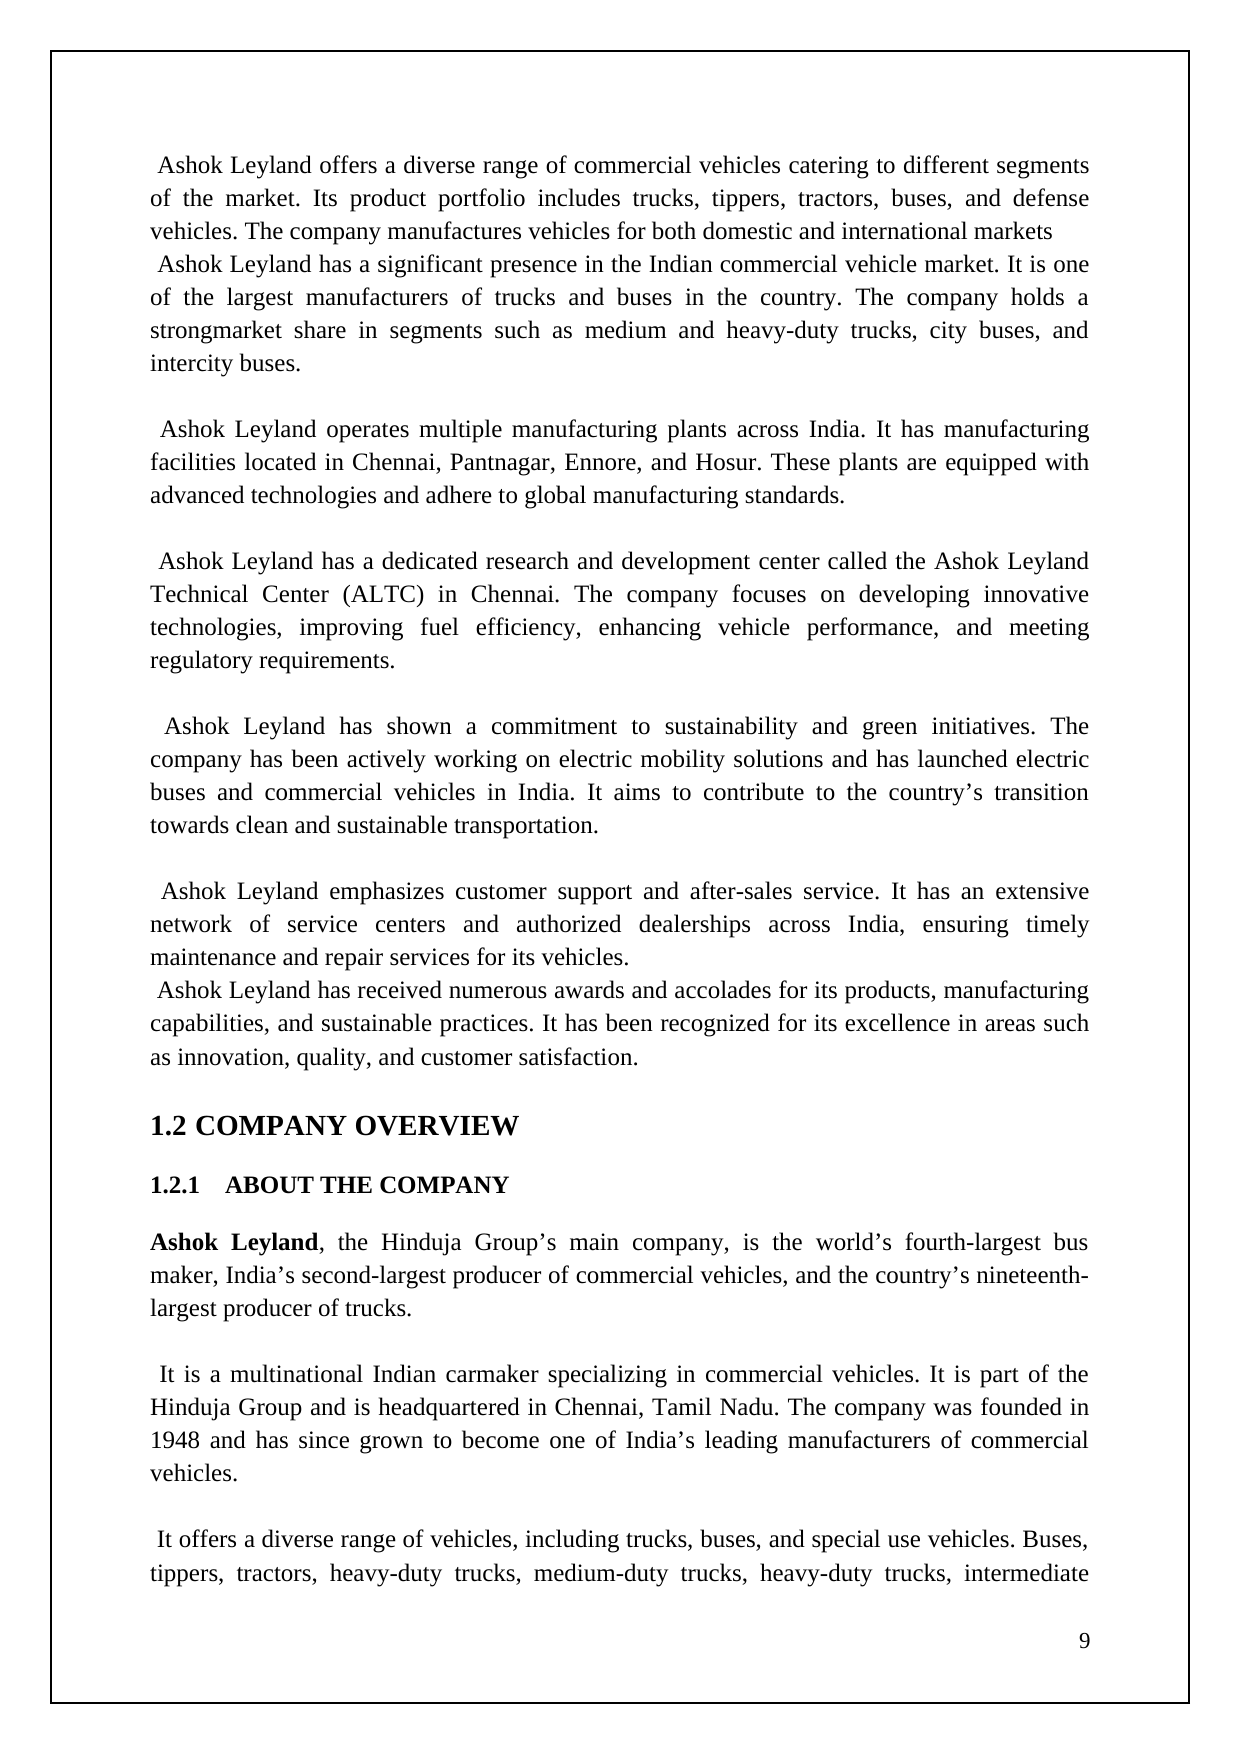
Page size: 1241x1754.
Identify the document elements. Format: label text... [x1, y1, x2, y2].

list ABOUT THE COMPANY [150, 1170, 1090, 1199]
text Ashok Leyland has a dedicated research and development center called the Ashok Leyland Technical Center (ALTC) in Chennai. The company focuses on developing innovative technologies, improving fuel efficiency, enhancing vehicle performance, and meeting regulatory requirements. [150, 546, 1090, 674]
text Ashok Leyland emphasizes customer support and after-sales service. It has an extensive network of service centers and authorized dealerships across India, ensuring timely maintenance and repair services for its vehicles. [150, 876, 1090, 971]
text Ashok Leyland, the Hinduja Group’s main company, is the world’s fourth-largest bus maker, India’s second-largest producer of commercial vehicles, and the country’s nineteenth-largest producer of trucks. [150, 1227, 1090, 1322]
text Ashok Leyland has shown a commitment to sustainability and green initiatives. The company has been actively working on electric mobility solutions and has launched electric buses and commercial vehicles in India. It aims to contribute to the country’s transition towards clean and sustainable transportation. [150, 711, 1090, 839]
list COMPANY OVERVIEW [150, 1108, 1090, 1141]
text Ashok Leyland offers a diverse range of commercial vehicles catering to different segments of the market. Its product portfolio includes trucks, tippers, tractors, buses, and defense vehicles. The company manufactures vehicles for both domestic and international markets [150, 150, 1090, 245]
text Ashok Leyland operates multiple manufacturing plants across India. It has manufacturing facilities located in Chennai, Pantnagar, Ennore, and Hosur. These plants are equipped with advanced technologies and adhere to global manufacturing standards. [150, 414, 1090, 509]
text Ashok Leyland has a significant presence in the Indian commercial vehicle market. It is one of the largest manufacturers of trucks and buses in the country. The company holds a strongmarket share in segments such as medium and heavy-duty trucks, city buses, and intercity buses. [150, 249, 1090, 377]
text Ashok Leyland has received numerous awards and accolades for its products, manufacturing capabilities, and sustainable practices. It has been recognized for its excellence in areas such as innovation, quality, and customer satisfaction. [150, 976, 1090, 1070]
text It is a multinational Indian carmaker specializing in commercial vehicles. It is part of the Hinduja Group and is headquartered in Chennai, Tamil Nadu. The company was founded in 1948 and has since grown to become one of India’s leading manufacturers of commercial vehicles. [150, 1359, 1090, 1487]
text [150, 1524, 1090, 1586]
